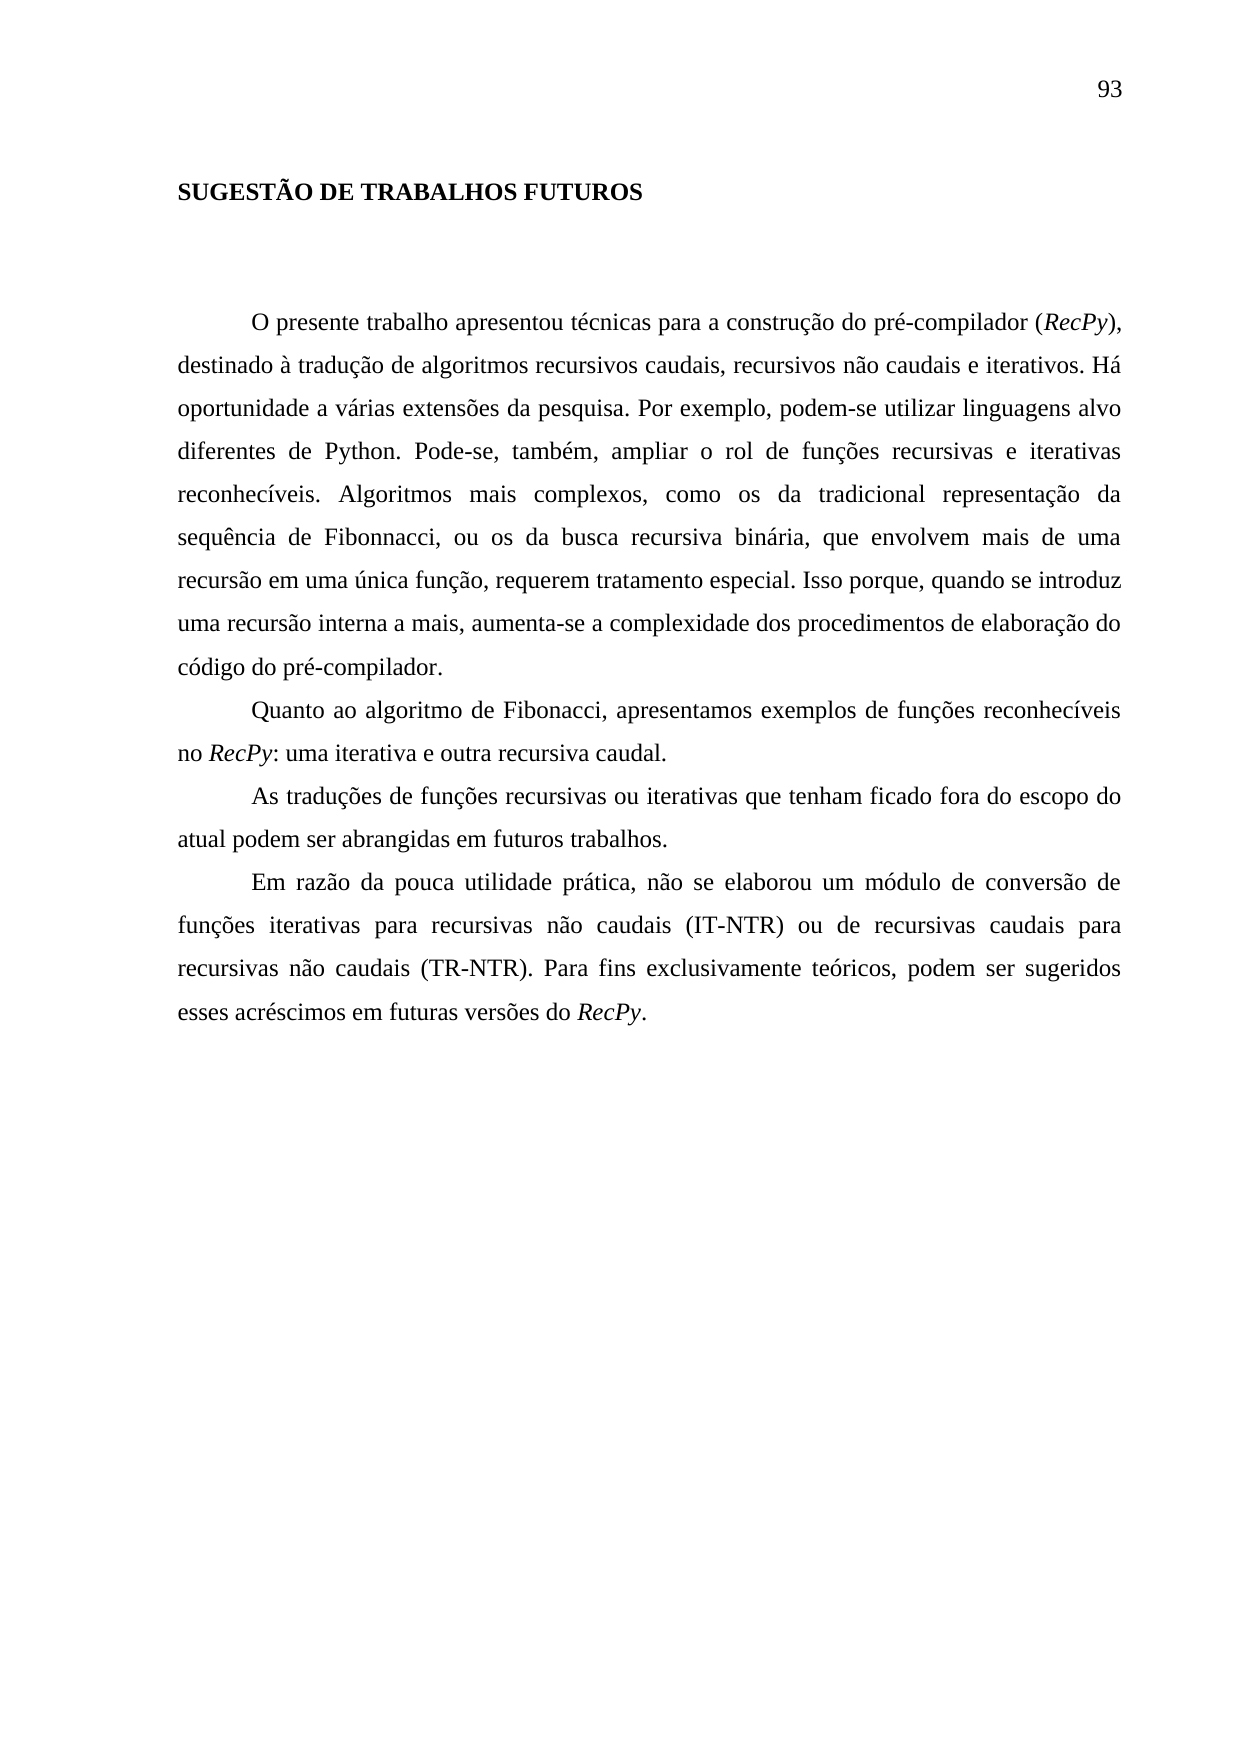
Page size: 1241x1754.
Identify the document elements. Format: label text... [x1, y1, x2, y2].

text Em razão da pouca utilidade prática, não se elaborou um módulo de conversão de funções iterativas para recursivas não caudais (IT-NTR) ou de recursivas caudais para recursivas não caudais (TR-NTR). Para fins exclusivamente teóricos, podem ser sugeridos esses acréscimos em futuras versões do RecPy. [177, 867, 1122, 1025]
text As traduções de funções recursivas ou iterativas que tenham ficado fora do escopo do atual podem ser abrangidas em futuros trabalhos. [177, 781, 1122, 853]
text O presente trabalho apresentou técnicas para a construção do pré-compilador (RecPy), destinado à tradução de algoritmos recursivos caudais, recursivos não caudais e iterativos. Há oportunidade a várias extensões da pesquisa. Por exemplo, podem-se utilizar linguagens alvo diferentes de Python. Pode-se, também, ampliar o rol de funções recursivas e iterativas reconhecíveis. Algoritmos mais complexos, como os da tradicional representação da sequência de Fibonnacci, ou os da busca recursiva binária, que envolvem mais de uma recursão em uma única função, requerem tratamento especial. Isso porque, quando se introduz uma recursão interna a mais, aumenta-se a complexidade dos procedimentos de elaboração do código do pré-compilador. [177, 307, 1122, 680]
text SUGESTÃO DE TRABALHOS FUTUROS [177, 177, 1122, 206]
text Quanto ao algoritmo de Fibonacci, apresentamos exemplos de funções reconhecíveis no RecPy: uma iterativa e outra recursiva caudal. [177, 695, 1122, 767]
